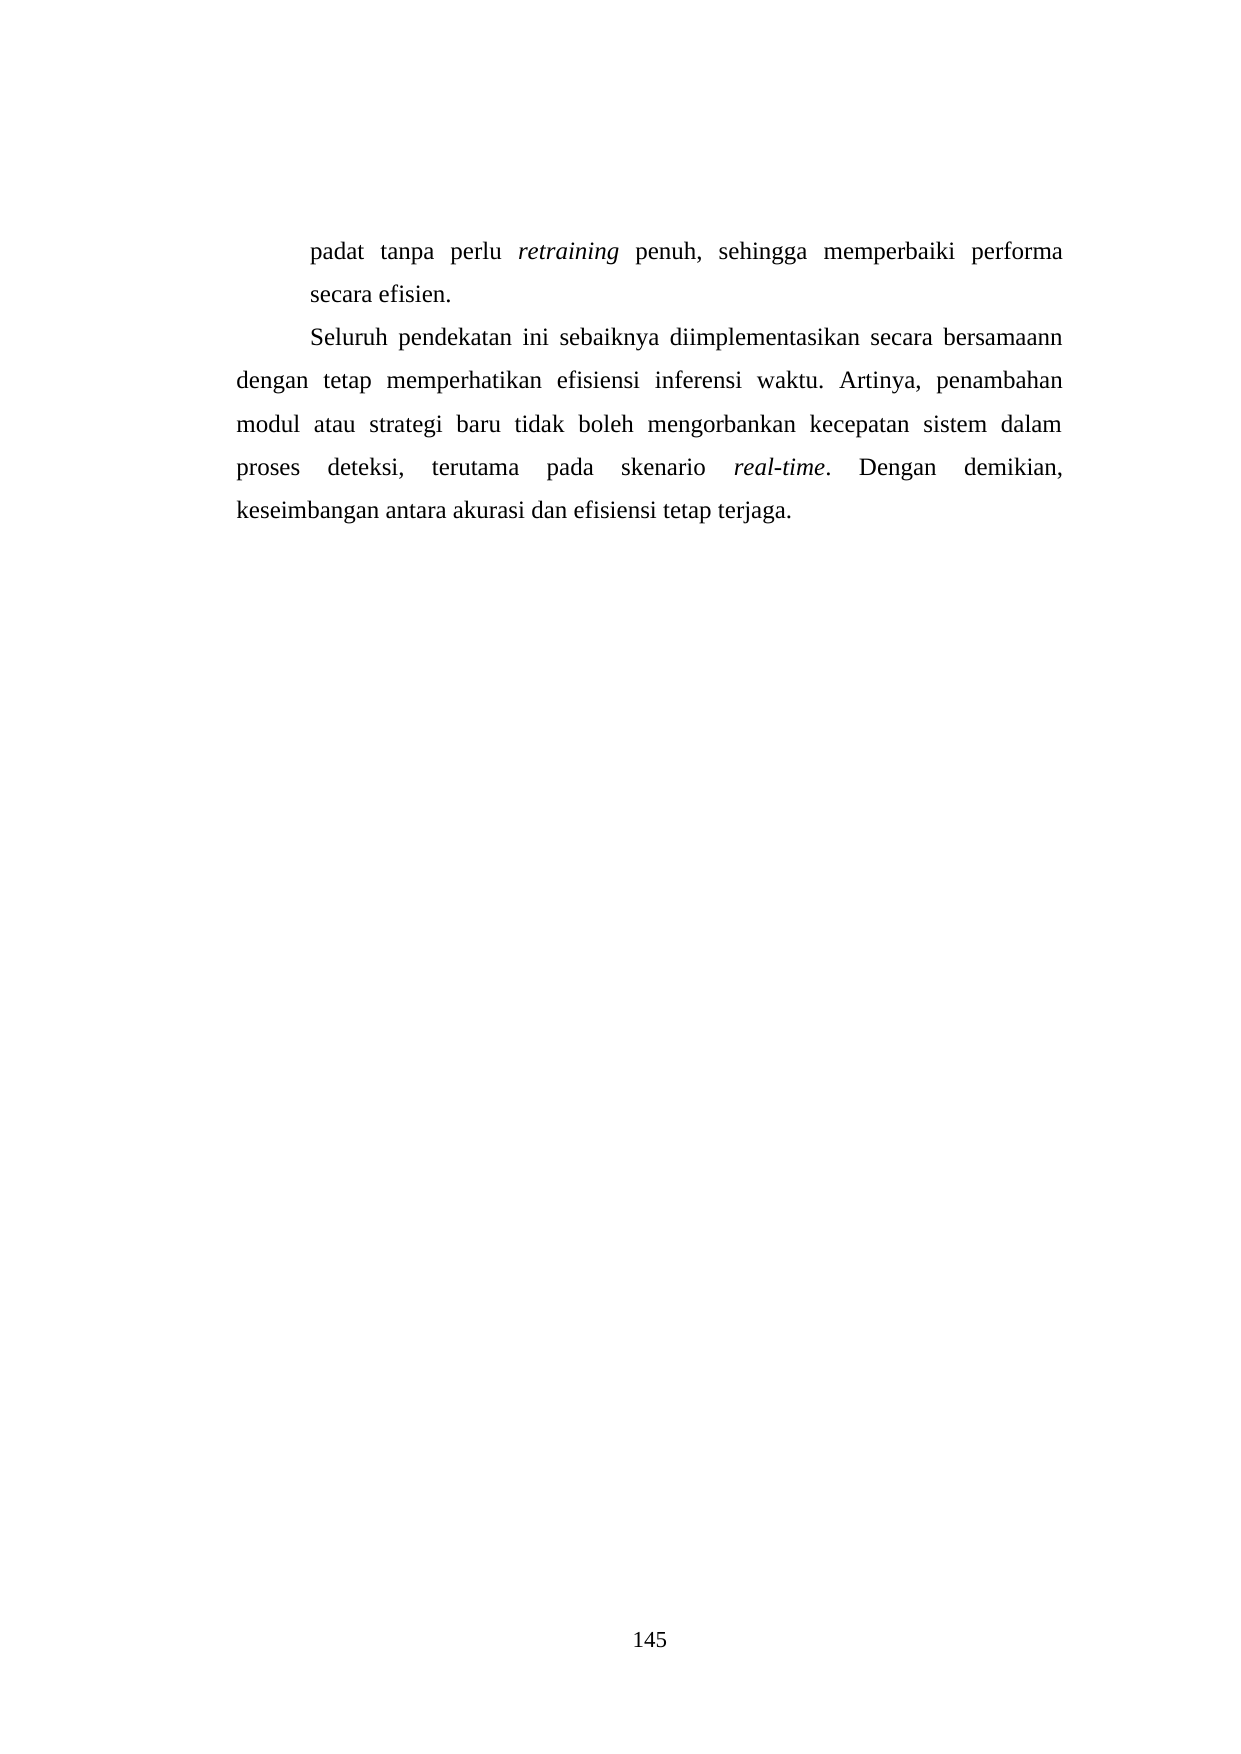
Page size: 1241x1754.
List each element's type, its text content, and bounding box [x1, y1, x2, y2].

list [272, 236, 1063, 308]
text Seluruh pendekatan ini sebaiknya diimplementasikan secara bersamaann dengan tetap memperhatikan efisiensi inferensi waktu. Artinya, penambahan modul atau strategi baru tidak boleh mengorbankan kecepatan sistem dalam proses deteksi, terutama pada skenario real-time. Dengan demikian, keseimbangan antara akurasi dan efisiensi tetap terjaga. [236, 322, 1063, 524]
